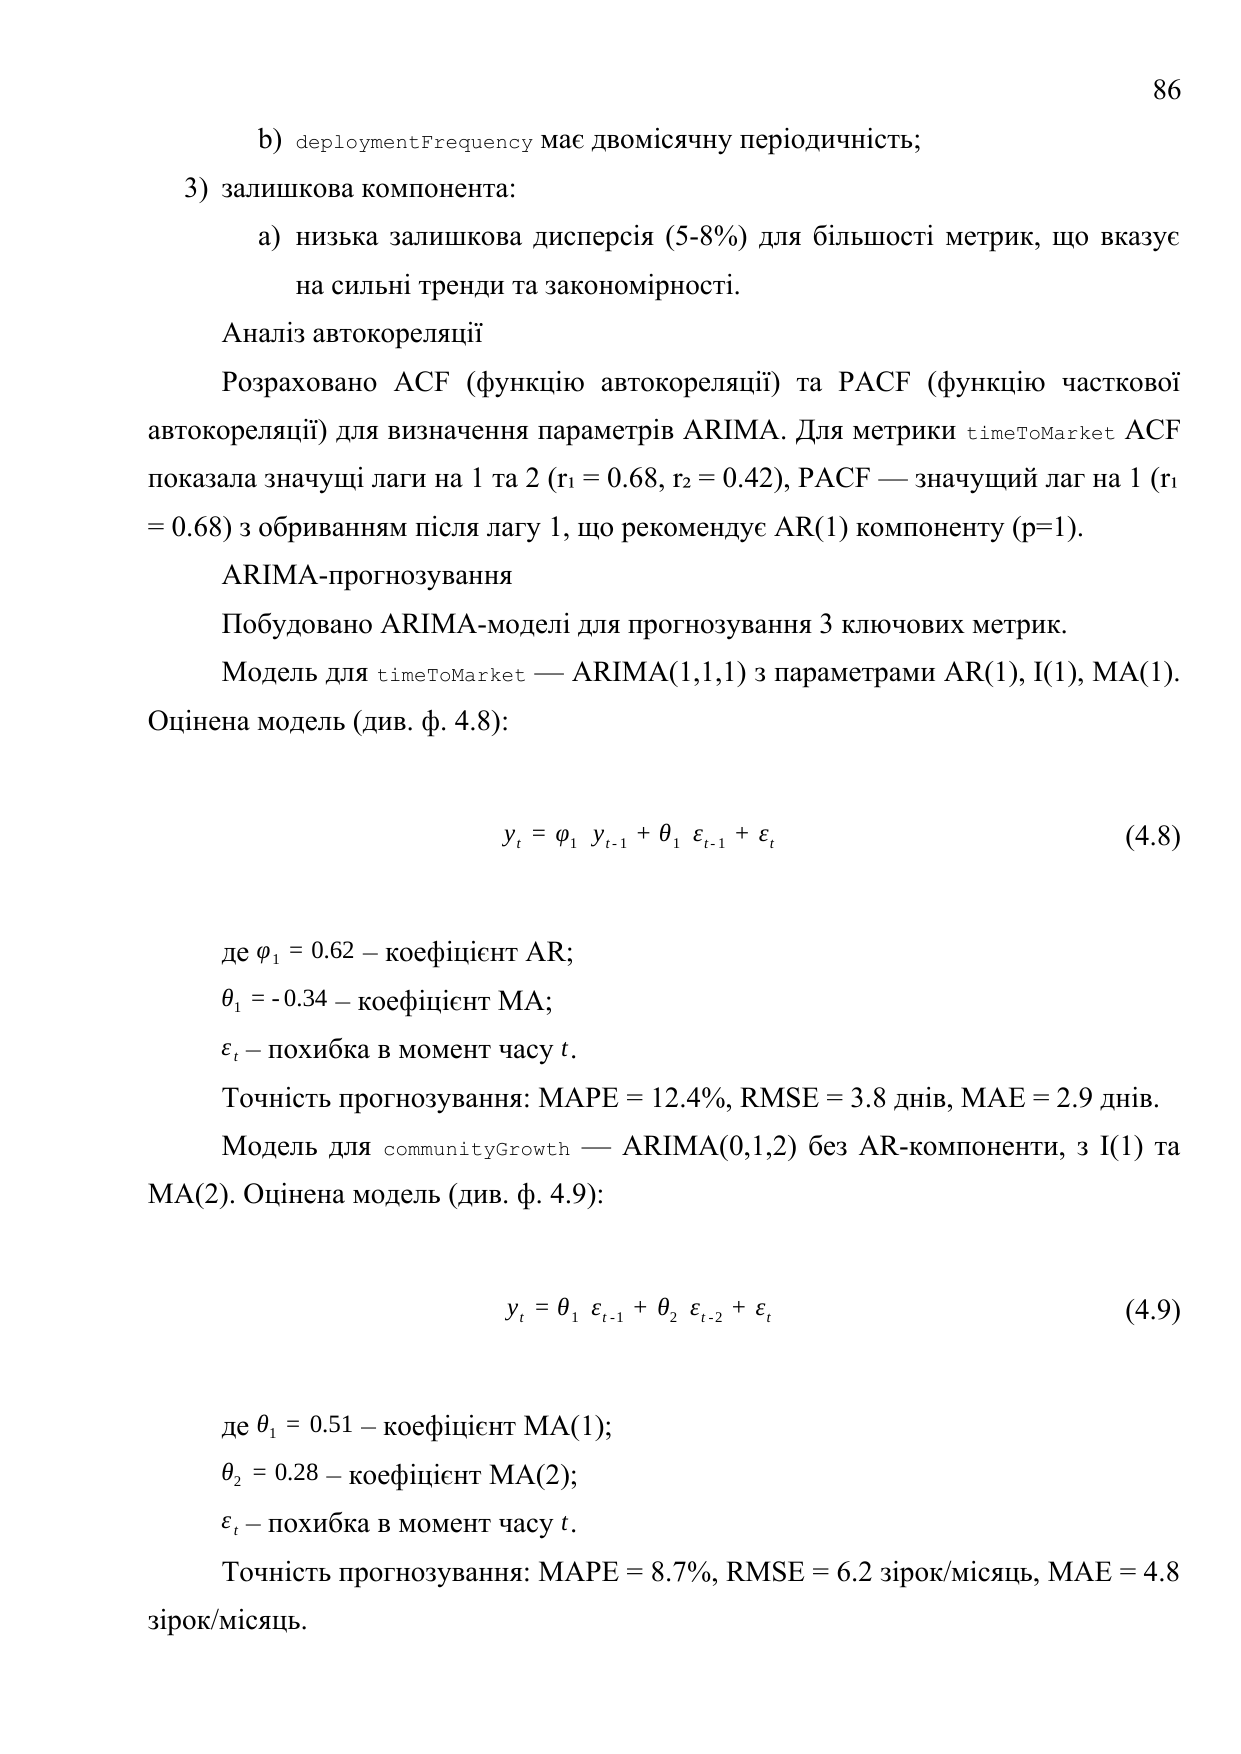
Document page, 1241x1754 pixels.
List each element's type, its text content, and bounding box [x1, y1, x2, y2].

text Модель для communityGrowth — ARIMA(0,1,2) без AR-компоненти, з I(1) та MA(2). Оцінена модель (див. ф. 4.9): [148, 1129, 1181, 1210]
text Розраховано ACF (функцію автокореляції) та PACF (функцію часткової автокореляції) для визначення параметрів ARIMA. Для метрики timeToMarket ACF показала значущі лаги на 1 та 2 (r₁ = 0.68, r₂ = 0.42), PACF — значущий лаг на 1 (r₁ = 0.68) з обриванням після лагу 1, що рекомендує AR(1) компоненту (p=1). [148, 365, 1181, 542]
text Точність прогнозування: MAPE = 8.7%, RMSE = 6.2 зірок/місяць, MAE = 4.8 зірок/місяць. [148, 1555, 1181, 1636]
text де – коефіцієнт MA(1); [148, 1410, 1181, 1442]
text ARIMA-прогнозування [148, 559, 1181, 591]
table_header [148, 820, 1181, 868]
list залишкова компонента: [184, 171, 1181, 203]
text – похибка в момент часу . [148, 1507, 1181, 1539]
list deploymentFrequency має двомісячну періодичність; [258, 123, 1181, 155]
text де – коефіцієнт AR; [148, 936, 1181, 968]
text Побудовано ARIMA-моделі для прогнозування 3 ключових метрик. [148, 607, 1181, 639]
text Аналіз автокореляції [148, 316, 1181, 349]
text – похибка в момент часу . [148, 1033, 1181, 1065]
text – коефіцієнт MA(2); [148, 1458, 1181, 1490]
text Точність прогнозування: MAPE = 12.4%, RMSE = 3.8 днів, MAE = 2.9 днів. [148, 1081, 1181, 1113]
text – коефіцієнт MA; [148, 984, 1181, 1016]
list низька залишкова дисперсія (5-8%) для більшості метрик, що вказує на сильні тренди та закономірності. [258, 219, 1181, 300]
text Модель для timeToMarket — ARIMA(1,1,1) з параметрами AR(1), I(1), MA(1). Оцінена модель (див. ф. 4.8): [148, 656, 1181, 736]
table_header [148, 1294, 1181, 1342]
